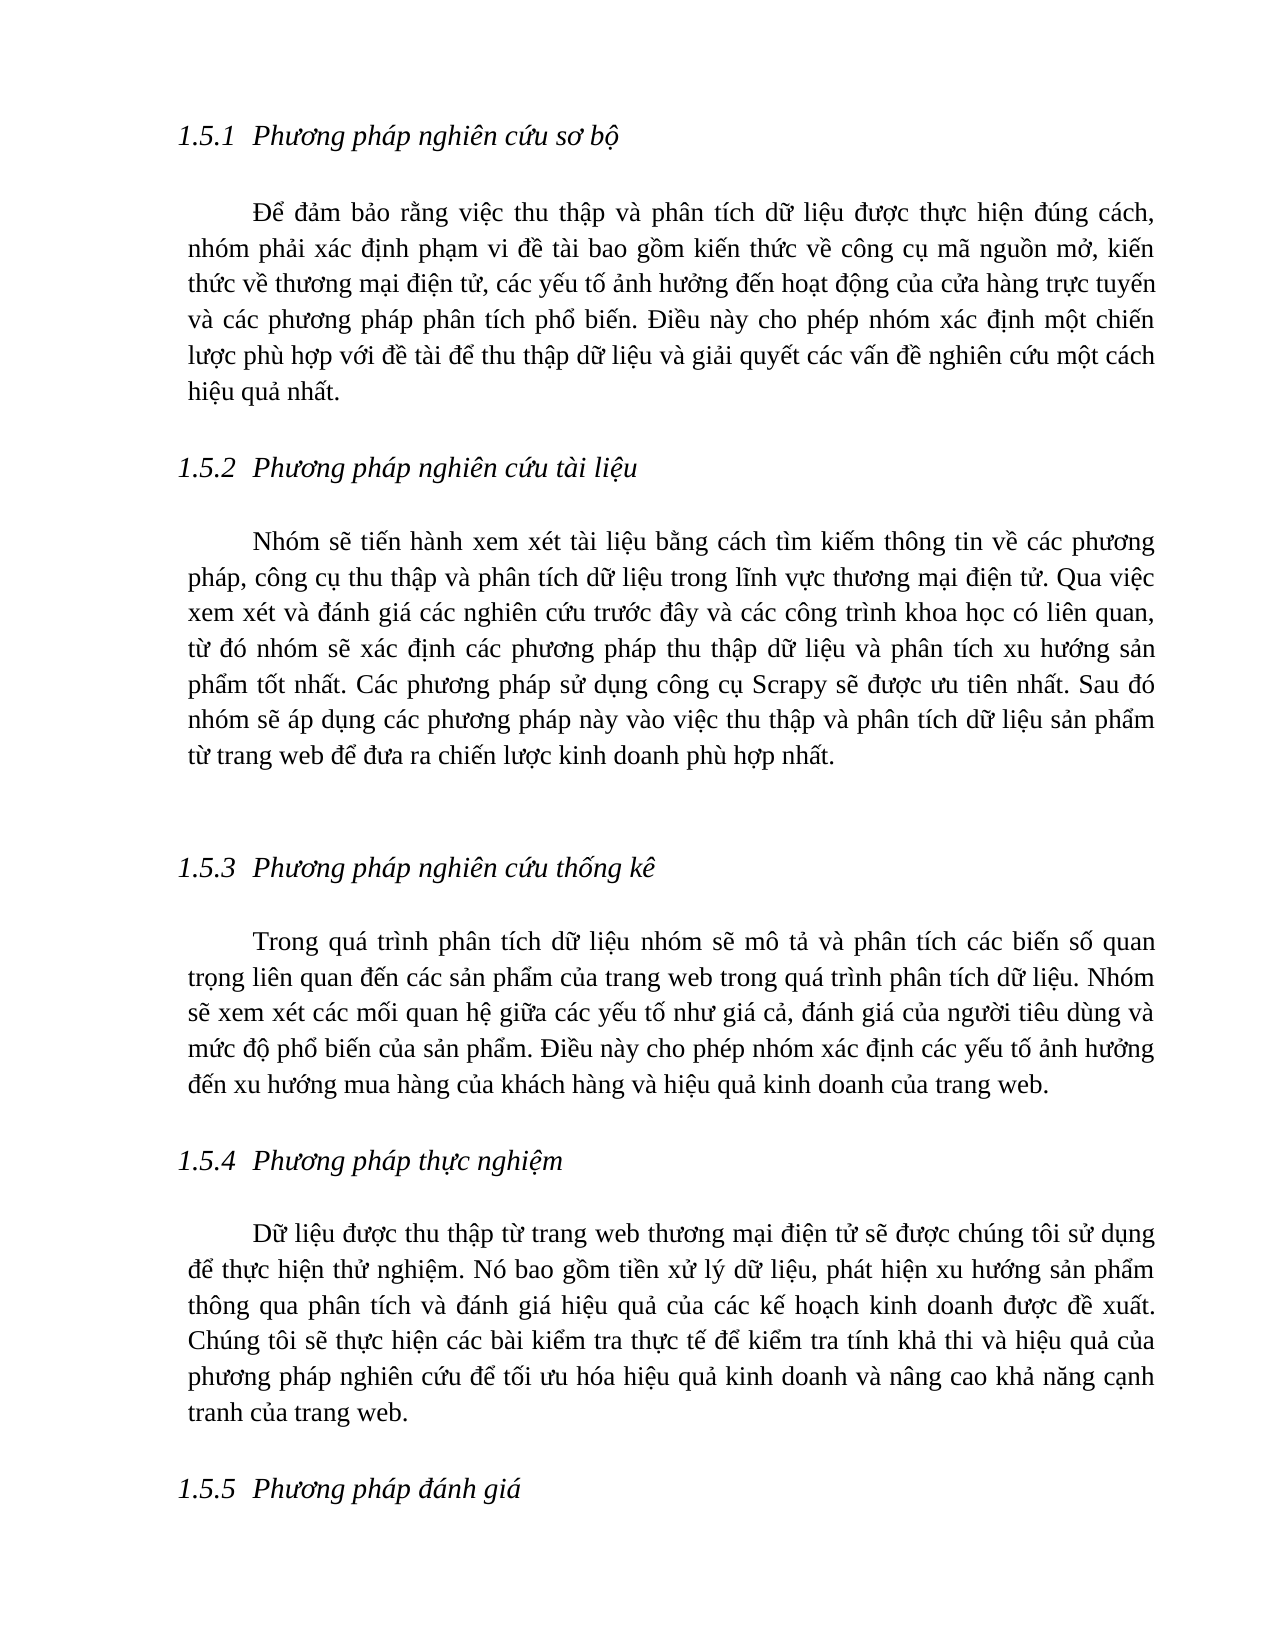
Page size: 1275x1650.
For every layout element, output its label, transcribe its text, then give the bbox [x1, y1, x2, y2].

list Phương pháp nghiên cứu sơ bộ [177, 118, 1157, 152]
text Trong quá trình phân tích dữ liệu nhóm sẽ mô tả và phân tích các biến số quan trọng liên quan đến các sản phẩm của trang web trong quá trình phân tích dữ liệu. Nhóm sẽ xem xét các mối quan hệ giữa các yếu tố như giá cả, đánh giá của người tiêu dùng và mức độ phổ biến của sản phẩm. Điều này cho phép nhóm xác định các yếu tố ảnh hưởng đến xu hướng mua hàng của khách hàng và hiệu quả kinh doanh của trang web. [188, 925, 1157, 1099]
text Để đảm bảo rằng việc thu thập và phân tích dữ liệu được thực hiện đúng cách, nhóm phải xác định phạm vi đề tài bao gồm kiến thức về công cụ mã nguồn mở, kiến thức về thương mại điện tử, các yếu tố ảnh hưởng đến hoạt động của cửa hàng trực tuyến và các phương pháp phân tích phổ biến. Điều này cho phép nhóm xác định một chiến lược phù hợp với đề tài để thu thập dữ liệu và giải quyết các vấn đề nghiên cứu một cách hiệu quả nhất. [188, 196, 1157, 406]
list Phương pháp đánh giá [177, 1471, 1157, 1504]
text Nhóm sẽ tiến hành xem xét tài liệu bằng cách tìm kiếm thông tin về các phương pháp, công cụ thu thập và phân tích dữ liệu trong lĩnh vực thương mại điện tử. Qua việc xem xét và đánh giá các nghiên cứu trước đây và các công trình khoa học có liên quan, từ đó nhóm sẽ xác định các phương pháp thu thập dữ liệu và phân tích xu hướng sản phẩm tốt nhất. Các phương pháp sử dụng công cụ Scrapy sẽ được ưu tiên nhất. Sau đó nhóm sẽ áp dụng các phương pháp này vào việc thu thập và phân tích dữ liệu sản phẩm từ trang web để đưa ra chiến lược kinh doanh phù hợp nhất. [188, 525, 1157, 770]
text Dữ liệu được thu thập từ trang web thương mại điện tử sẽ được chúng tôi sử dụng để thực hiện thử nghiệm. Nó bao gồm tiền xử lý dữ liệu, phát hiện xu hướng sản phẩm thông qua phân tích và đánh giá hiệu quả của các kế hoạch kinh doanh được đề xuất. Chúng tôi sẽ thực hiện các bài kiểm tra thực tế để kiểm tra tính khả thi và hiệu quả của phương pháp nghiên cứu để tối ưu hóa hiệu quả kinh doanh và nâng cao khả năng cạnh tranh của trang web. [188, 1217, 1157, 1427]
list Phương pháp nghiên cứu tài liệu [177, 450, 1157, 483]
list Phương pháp thực nghiệm [177, 1143, 1157, 1176]
list Phương pháp nghiên cứu thống kê [177, 851, 1157, 884]
